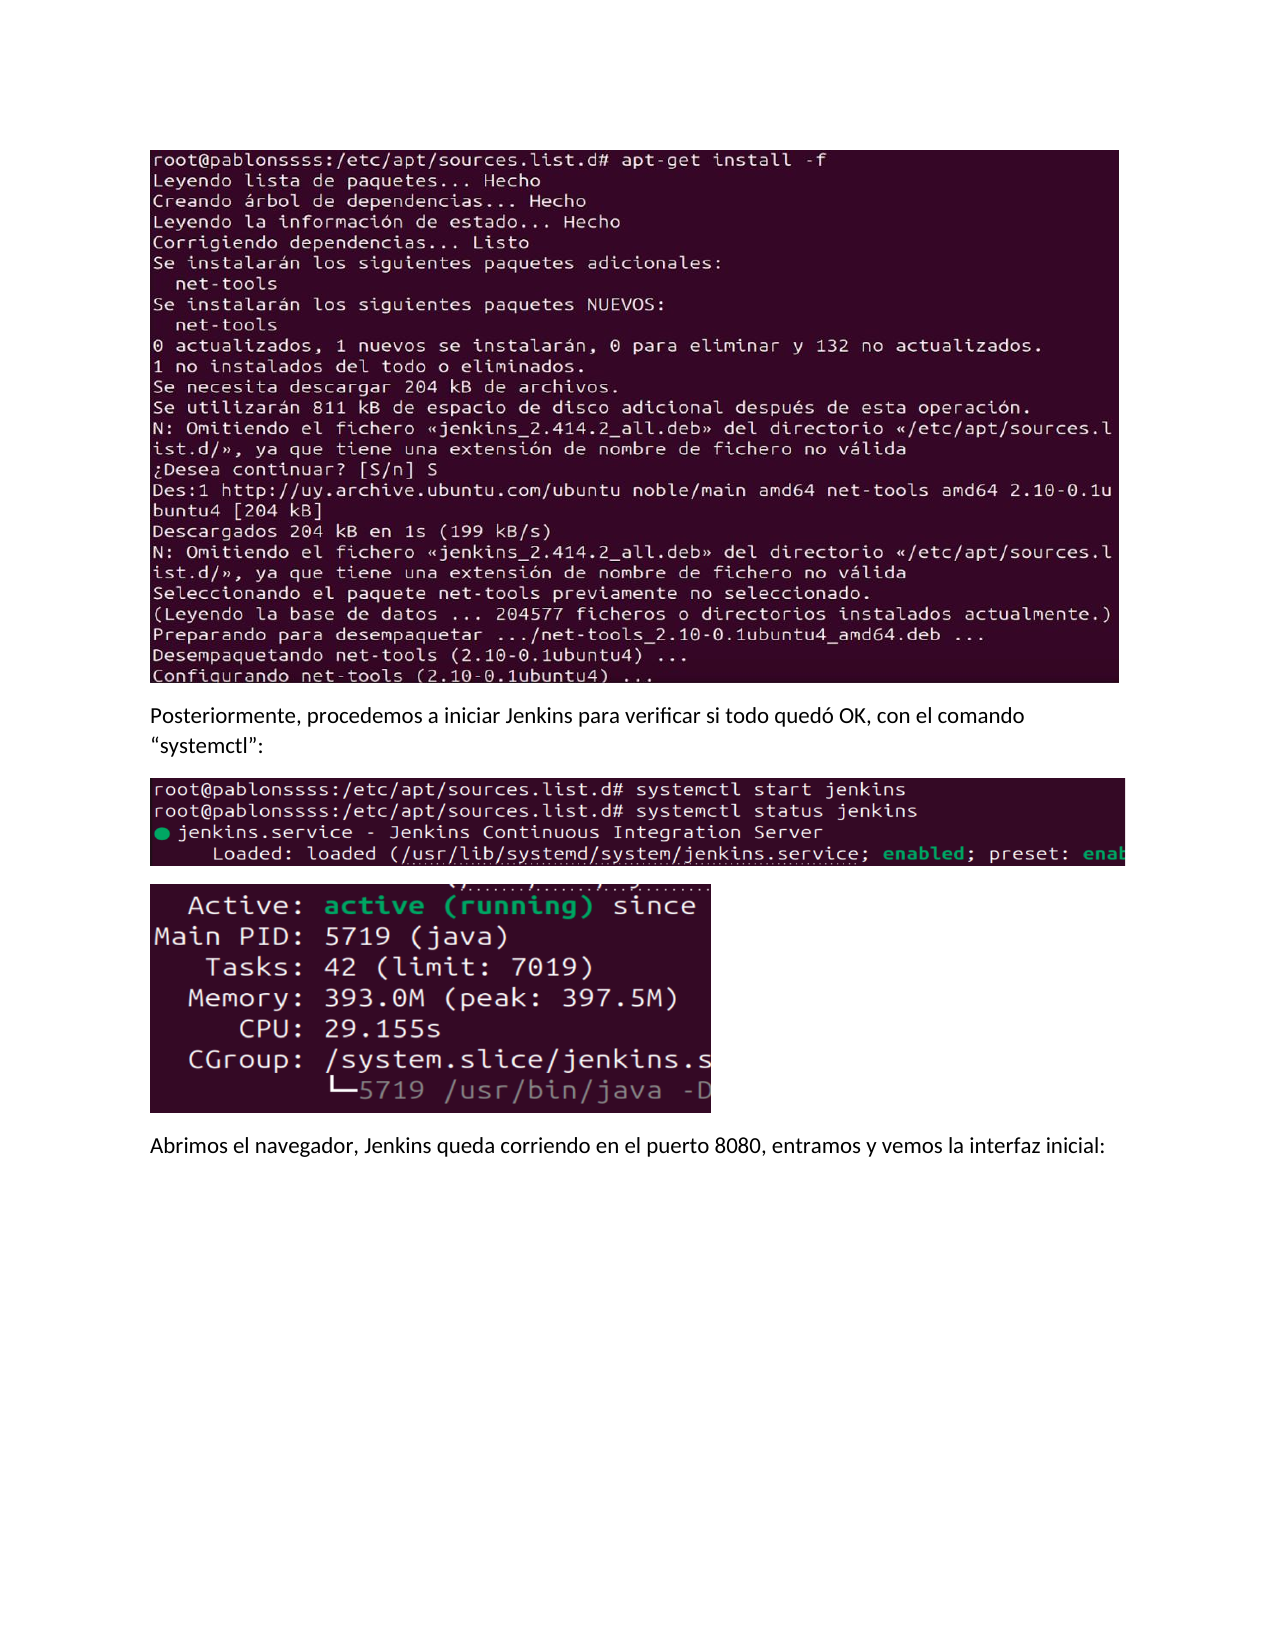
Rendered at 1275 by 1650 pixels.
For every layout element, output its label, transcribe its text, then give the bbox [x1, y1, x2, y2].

picture [150, 778, 1125, 866]
picture [150, 884, 711, 1113]
text Abrimos el navegador, Jenkins queda corriendo en el puerto 8080, entramos y vemos la interfaz inicial: [150, 1131, 1125, 1159]
picture [150, 150, 1119, 683]
text Posteriormente, procedemos a iniciar Jenkins para verificar si todo quedó OK, con el comando “systemctl”: [150, 701, 1125, 759]
